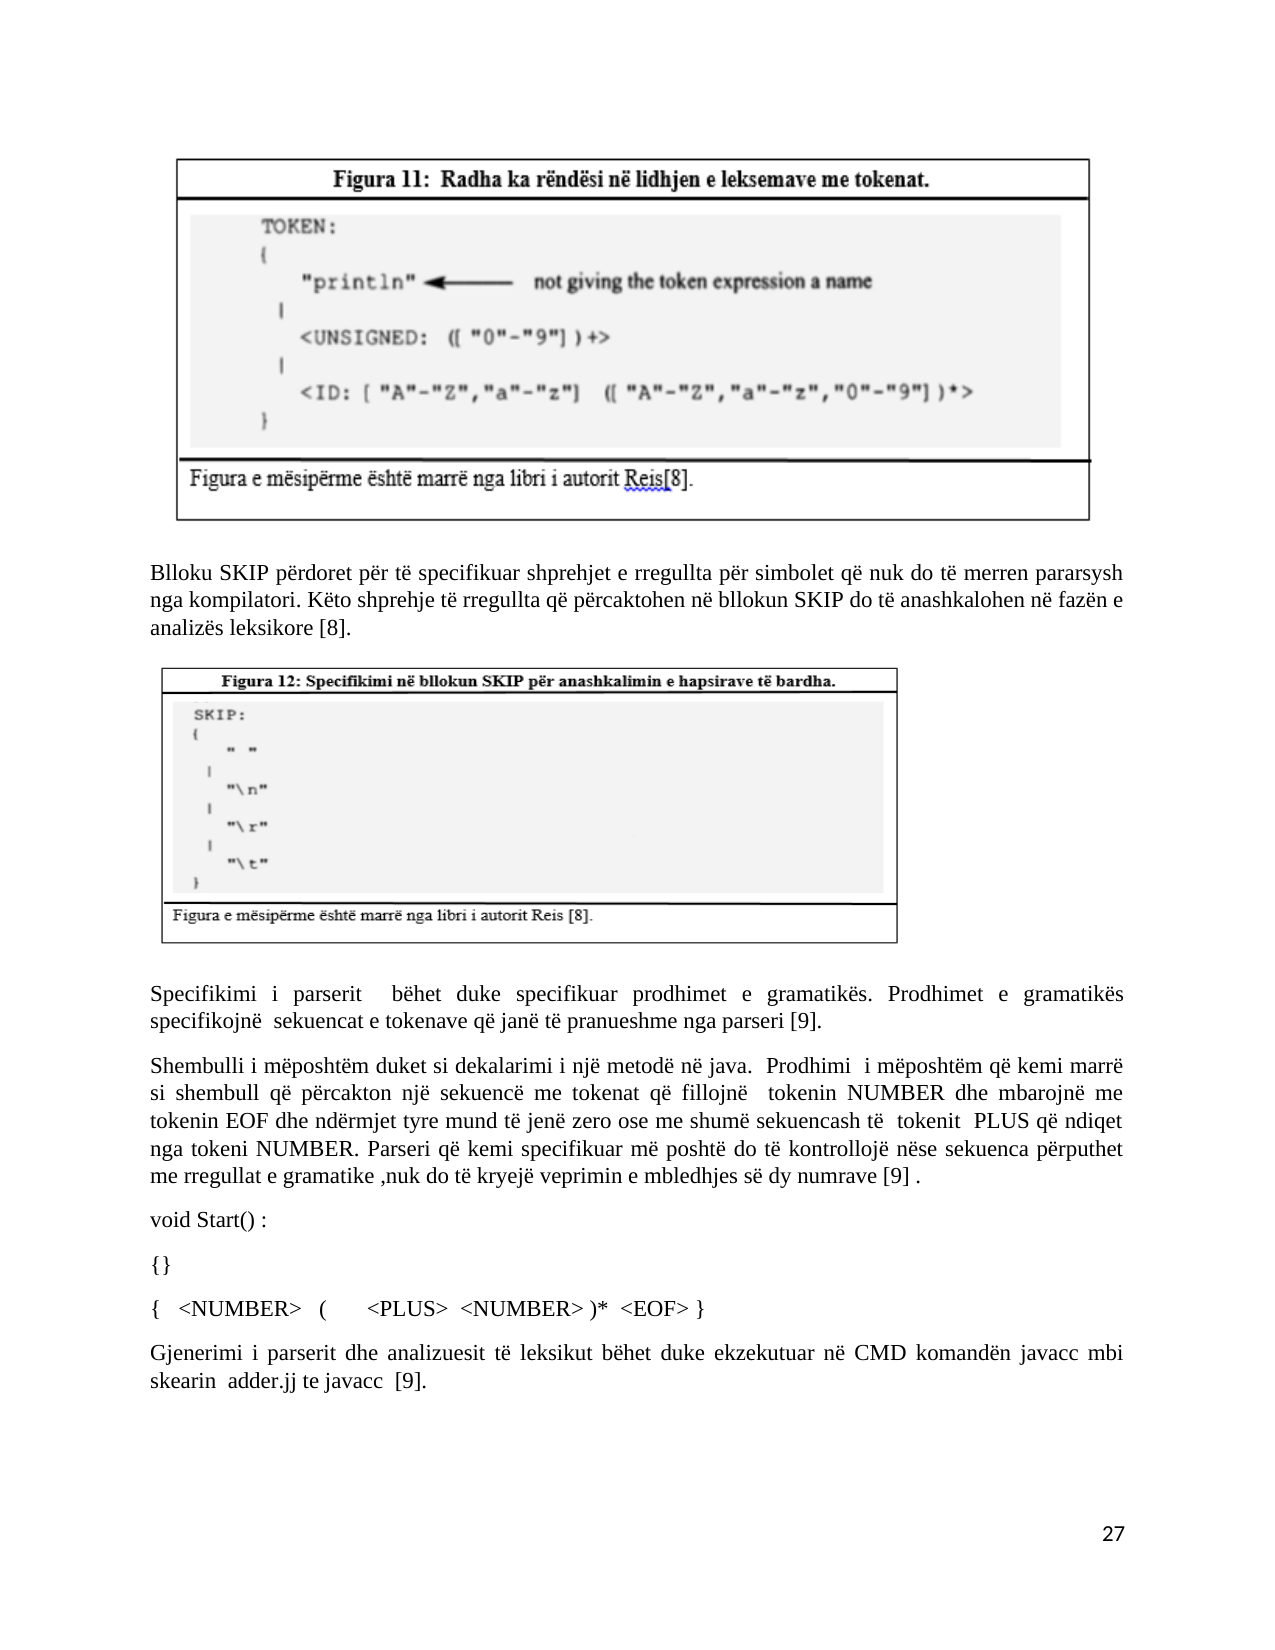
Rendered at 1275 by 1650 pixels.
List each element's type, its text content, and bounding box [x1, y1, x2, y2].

picture [150, 150, 1125, 541]
text Gjenerimi i parserit dhe analizuesit të leksikut bëhet duke ekzekutuar në CMD komandën javacc mbi skearin adder.jj te javacc [9]. [150, 1339, 1125, 1393]
text { <NUMBER> ( <PLUS> <NUMBER> )* <EOF> } [150, 1295, 1125, 1321]
text Blloku SKIP përdoret për të specifikuar shprehjet e rregullta për simbolet që nuk do të merren pararsysh nga kompilatori. Këto shprehje të rregullta që përcaktohen në bllokun SKIP do të anashkalohen në fazën e analizës leksikore [8]. [150, 559, 1125, 640]
text void Start() : [150, 1206, 1125, 1233]
picture [150, 658, 921, 962]
text {} [150, 1251, 1125, 1277]
text Specifikimi i parserit bëhet duke specifikuar prodhimet e gramatikës. Prodhimet e gramatikës specifikojnë sekuencat e tokenave që janë të pranueshme nga parseri [9]. [150, 980, 1125, 1034]
text Shembulli i mëposhtëm duket si dekalarimi i një metodë në java. Prodhimi i mëposhtëm që kemi marrë si shembull që përcakton një sekuencë me tokenat që fillojnë tokenin NUMBER dhe mbarojnë me tokenin EOF dhe ndërmjet tyre mund të jenë zero ose me shumë sekuencash të tokenit PLUS që ndiqet nga tokeni NUMBER. Parseri që kemi specifikuar më poshtë do të kontrollojë nëse sekuenca përputhet me rregullat e gramatike ,nuk do të kryejë veprimin e mbledhjes së dy numrave [9] . [150, 1052, 1125, 1188]
